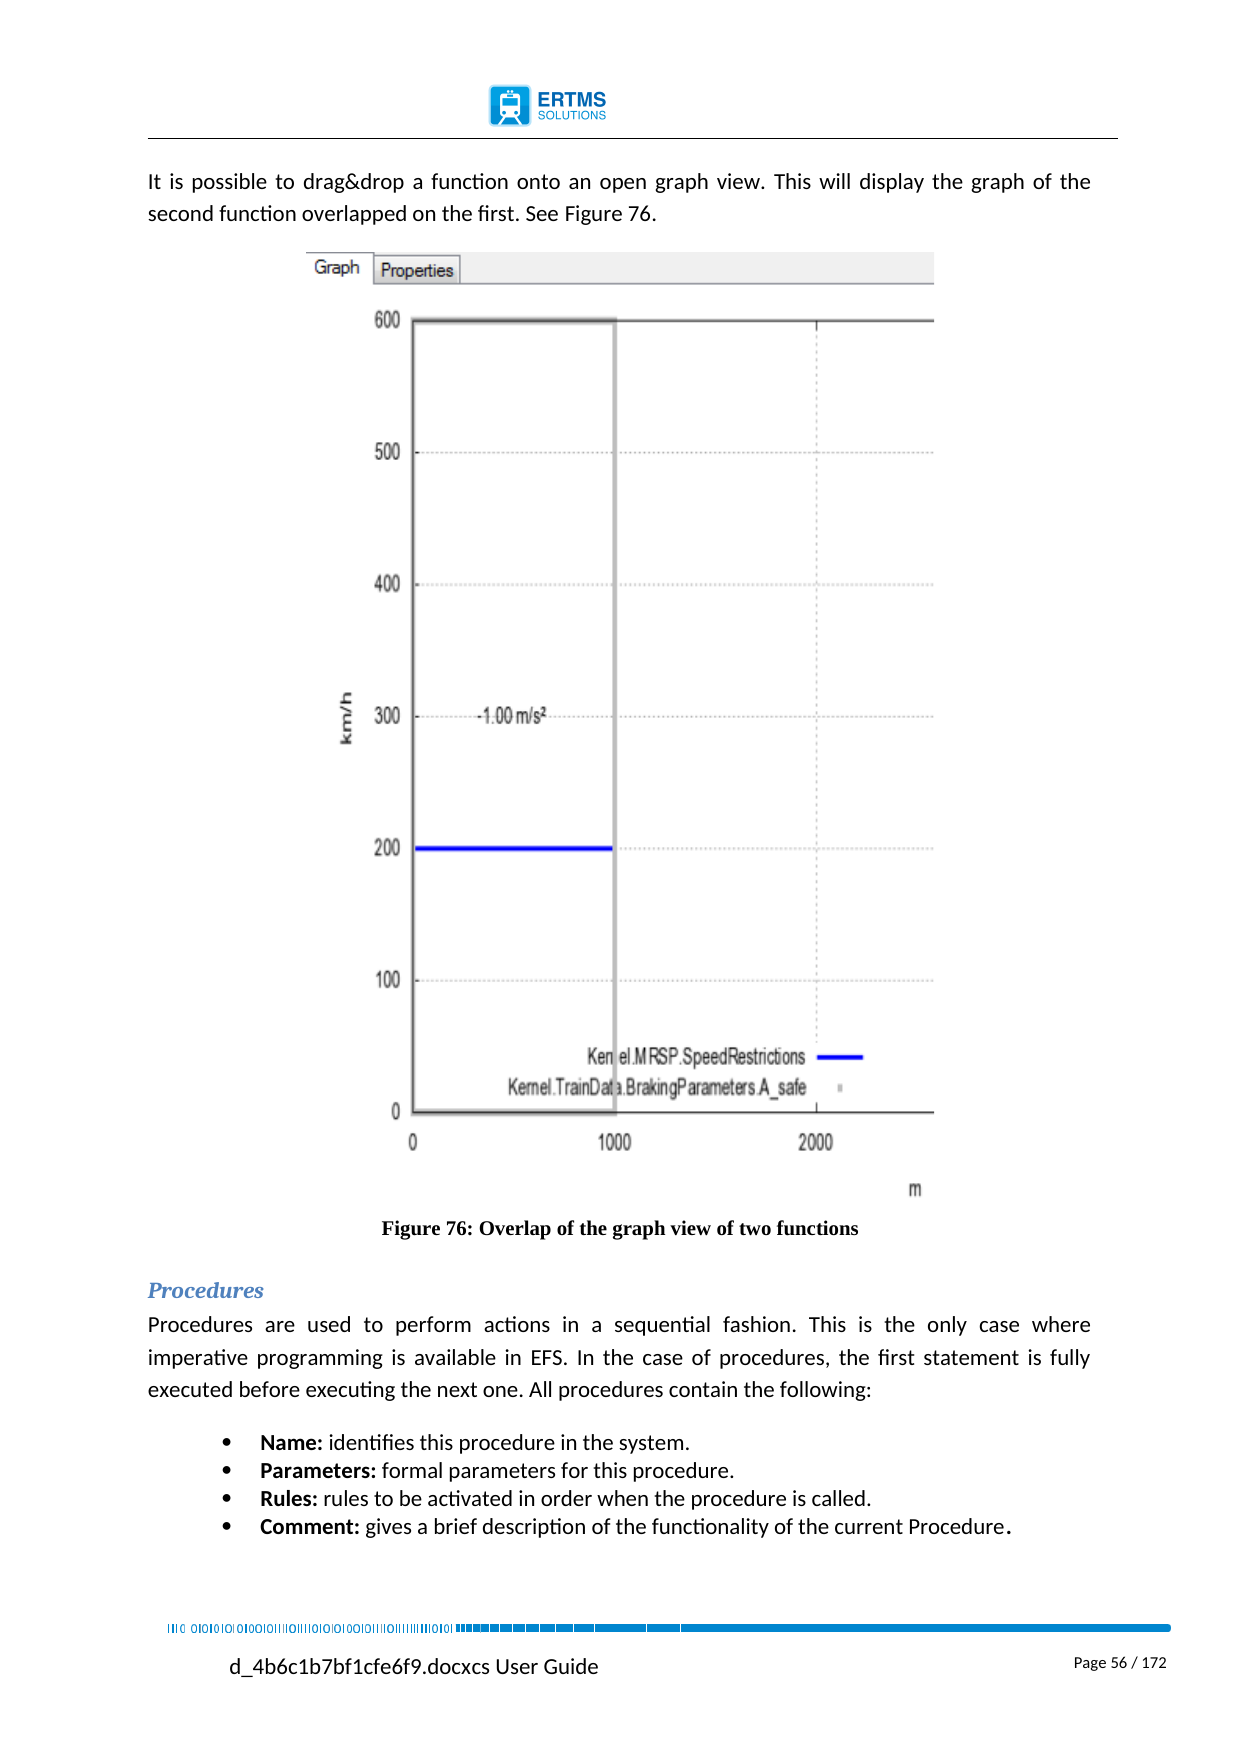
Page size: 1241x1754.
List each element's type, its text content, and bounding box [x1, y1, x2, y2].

text It is possible to drag&drop a function onto an open graph view. This will display the graph of the second function overlapped on the first. See Figure 76. [148, 167, 1093, 227]
list Comment: gives a brief description of the functionality of the current Procedure. [223, 1512, 1093, 1540]
text Procedures are used to perform actions in a sequential fashion. This is the only case where imperative programming is available in EFS. In the case of procedures, the first statement is fully executed before executing the next one. All procedures contain the following: [148, 1311, 1093, 1403]
text Figure 76: Overlap of the graph view of two functions [148, 1216, 1093, 1240]
picture [477, 73, 617, 138]
list Rules: rules to be activated in order when the procedure is called. [223, 1484, 1093, 1512]
list Parameters: formal parameters for this procedure. [223, 1456, 1093, 1484]
subtitle Procedures [148, 1278, 1093, 1304]
picture [306, 252, 935, 1204]
picture [167, 1624, 1171, 1633]
list Name: identifies this procedure in the system. [223, 1428, 1093, 1456]
